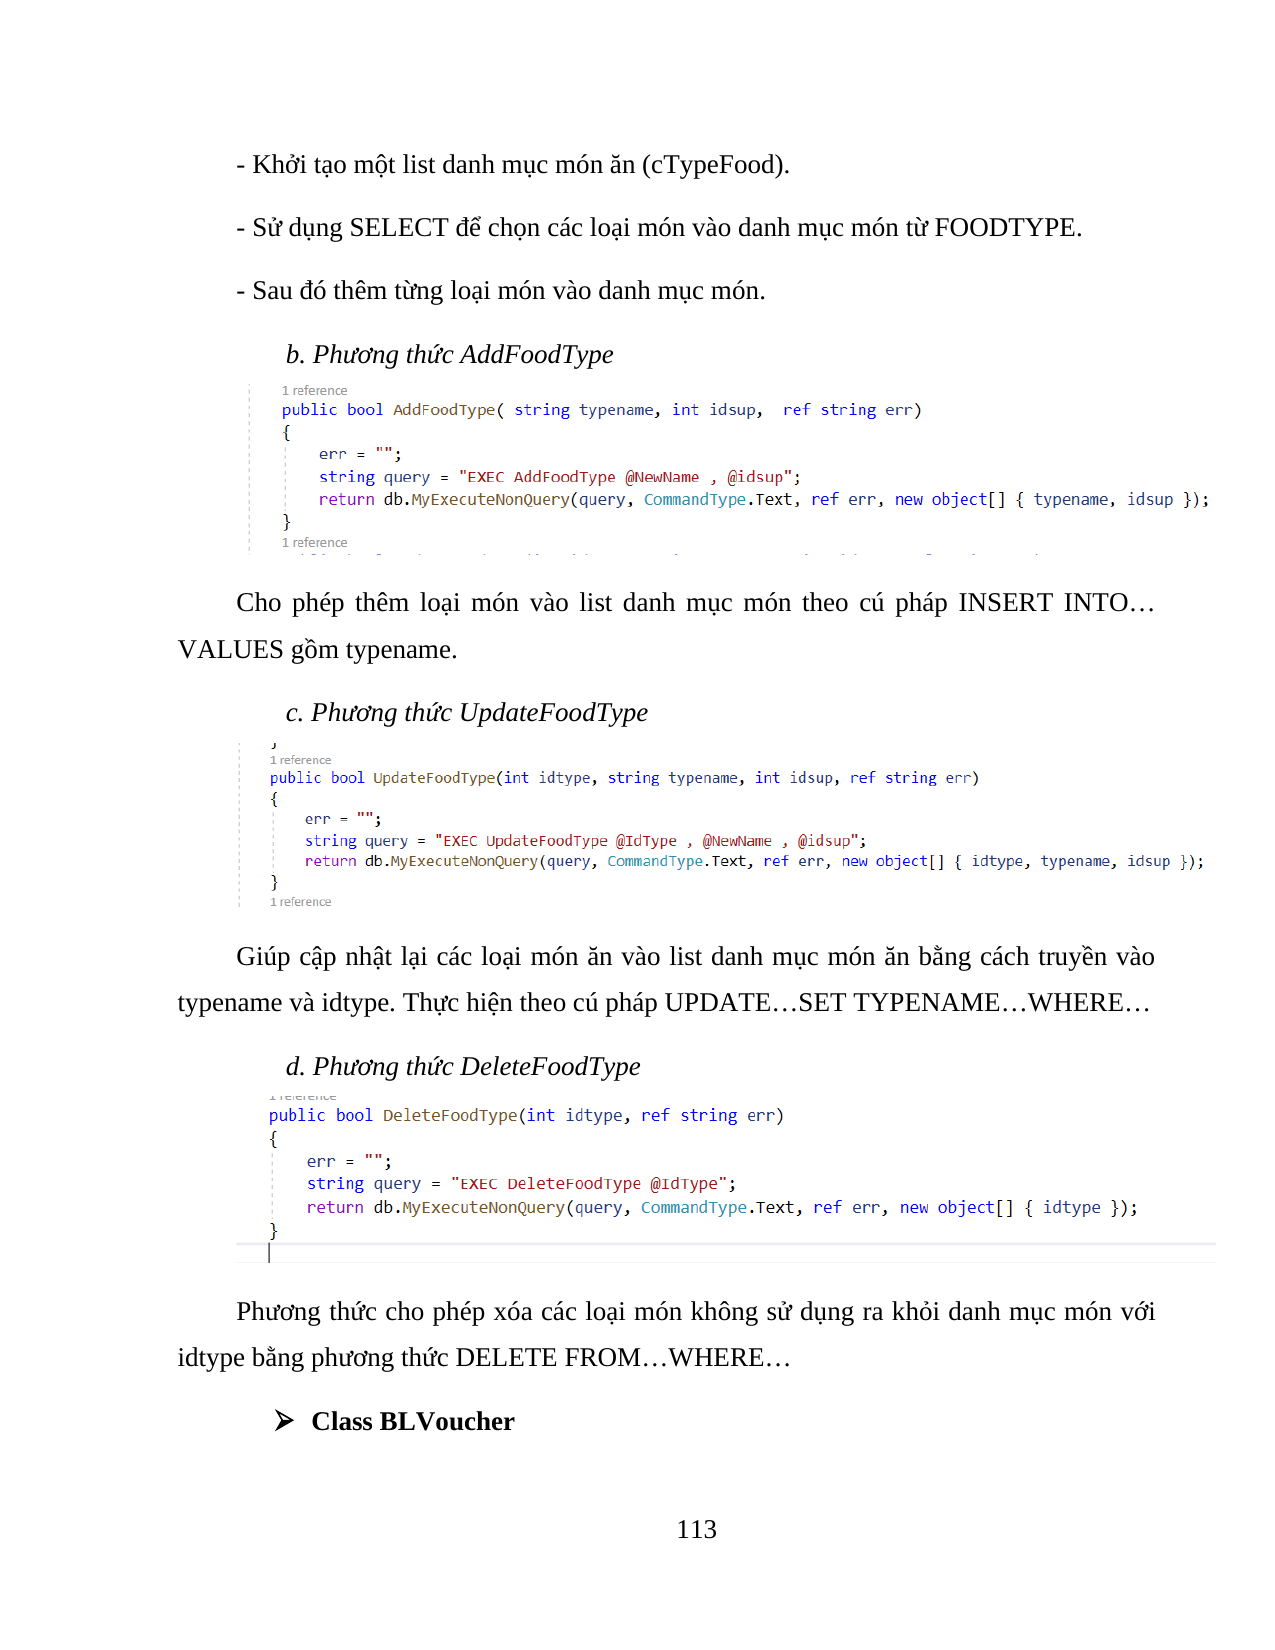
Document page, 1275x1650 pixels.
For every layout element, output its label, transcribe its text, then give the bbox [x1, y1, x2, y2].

text Cho phép thêm loại món vào list danh mục món theo cú pháp INSERT INTO…VALUES gồm typename. [177, 586, 1157, 664]
picture [236, 384, 1216, 555]
picture [236, 743, 1216, 908]
text - Khởi tạo một list danh mục món ăn (cTypeFood). [177, 148, 1157, 179]
subtitle c. Phương thức UpdateFoodType [286, 696, 1157, 727]
text Phương thức cho phép xóa các loại món không sử dụng ra khỏi danh mục món với idtype bằng phương thức DELETE FROM…WHERE… [177, 1295, 1157, 1372]
text - Sau đó thêm từng loại món vào danh mục món. [177, 274, 1157, 306]
picture [236, 1096, 1216, 1263]
subtitle d. Phương thức DeleteFoodType [286, 1050, 1157, 1081]
text Giúp cập nhật lại các loại món ăn vào list danh mục món ăn bằng cách truyền vào typename và idtype. Thực hiện theo cú pháp UPDATE…SET TYPENAME…WHERE… [177, 940, 1157, 1018]
list Class BLVoucher [274, 1405, 1157, 1436]
text - Sử dụng SELECT để chọn các loại món vào danh mục món từ FOODTYPE. [177, 211, 1157, 242]
subtitle b. Phương thức AddFoodType [286, 338, 1157, 369]
